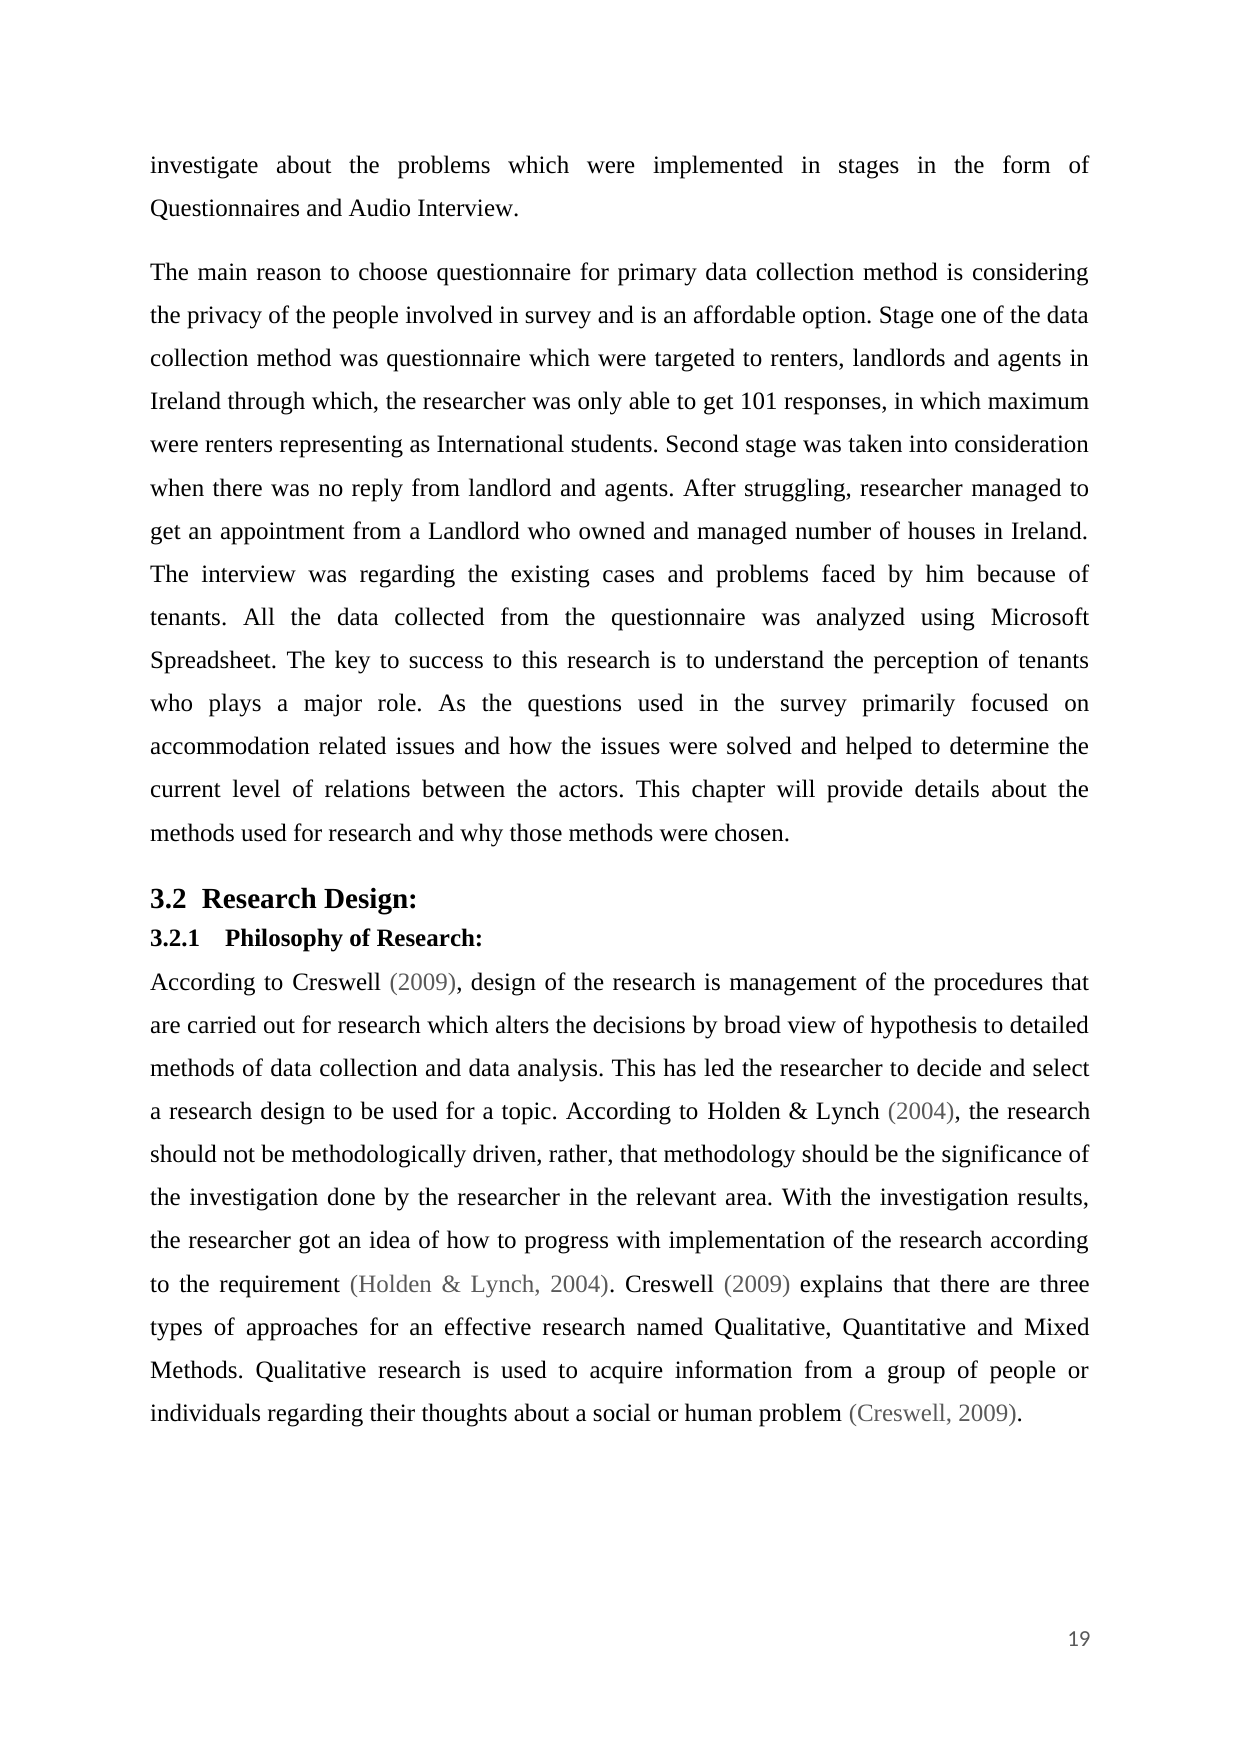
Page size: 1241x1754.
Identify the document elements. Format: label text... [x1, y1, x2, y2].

text The main reason to choose questionnaire for primary data collection method is considering the privacy of the people involved in survey and is an affordable option. Stage one of the data collection method was questionnaire which were targeted to renters, landlords and agents in Ireland through which, the researcher was only able to get 101 responses, in which maximum were renters representing as International students. Second stage was taken into consideration when there was no reply from landlord and agents. After struggling, researcher managed to get an appointment from a Landlord who owned and managed number of houses in Ireland. The interview was regarding the existing cases and problems faced by him because of tenants. All the data collected from the questionnaire was analyzed using Microsoft Spreadsheet. The key to success to this research is to understand the perception of tenants who plays a major role. As the questions used in the survey primarily focused on accommodation related issues and how the issues were solved and helped to determine the current level of relations between the actors. This chapter will provide details about the methods used for research and why those methods were chosen. [150, 257, 1090, 846]
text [150, 150, 1090, 222]
subtitle Philosophy of Research: [150, 923, 1090, 951]
text According to Creswell , design of the research is management of the procedures that are carried out for research which alters the decisions by broad view of hypothesis to detailed methods of data collection and data analysis. This has led the researcher to decide and select a research design to be used for a topic. According to Holden & Lynch , the research should not be methodologically driven, rather, that methodology should be the significance of the investigation done by the researcher in the relevant area. With the investigation results, the researcher got an idea of how to progress with implementation of the research according to the requirement. Creswell explains that there are three types of approaches for an effective research named Qualitative, Quantitative and Mixed Methods. Qualitative research is used to acquire information from a group of people or individuals regarding their thoughts about a social or human problem. [150, 967, 1090, 1427]
subtitle Research Design: [150, 882, 1090, 915]
